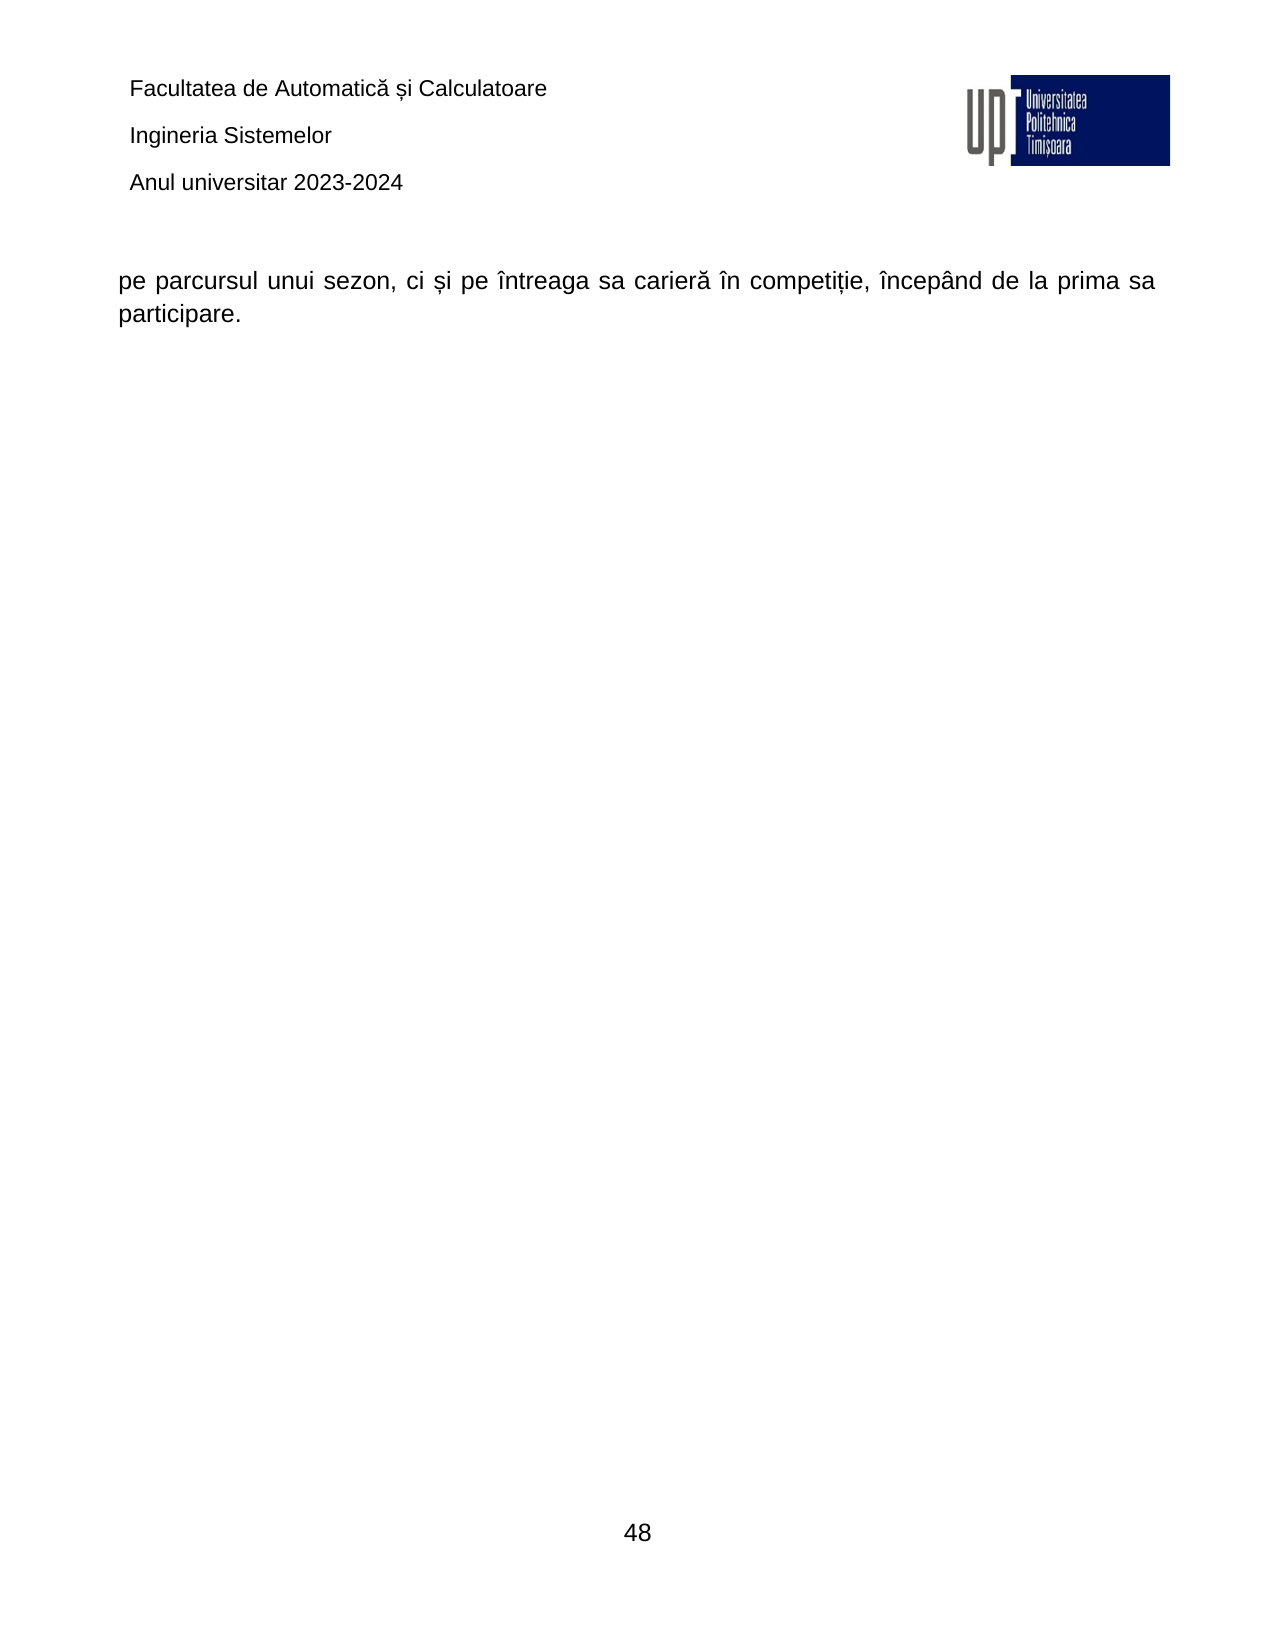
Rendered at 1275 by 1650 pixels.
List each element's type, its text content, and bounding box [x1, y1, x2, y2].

picture [967, 75, 1171, 166]
